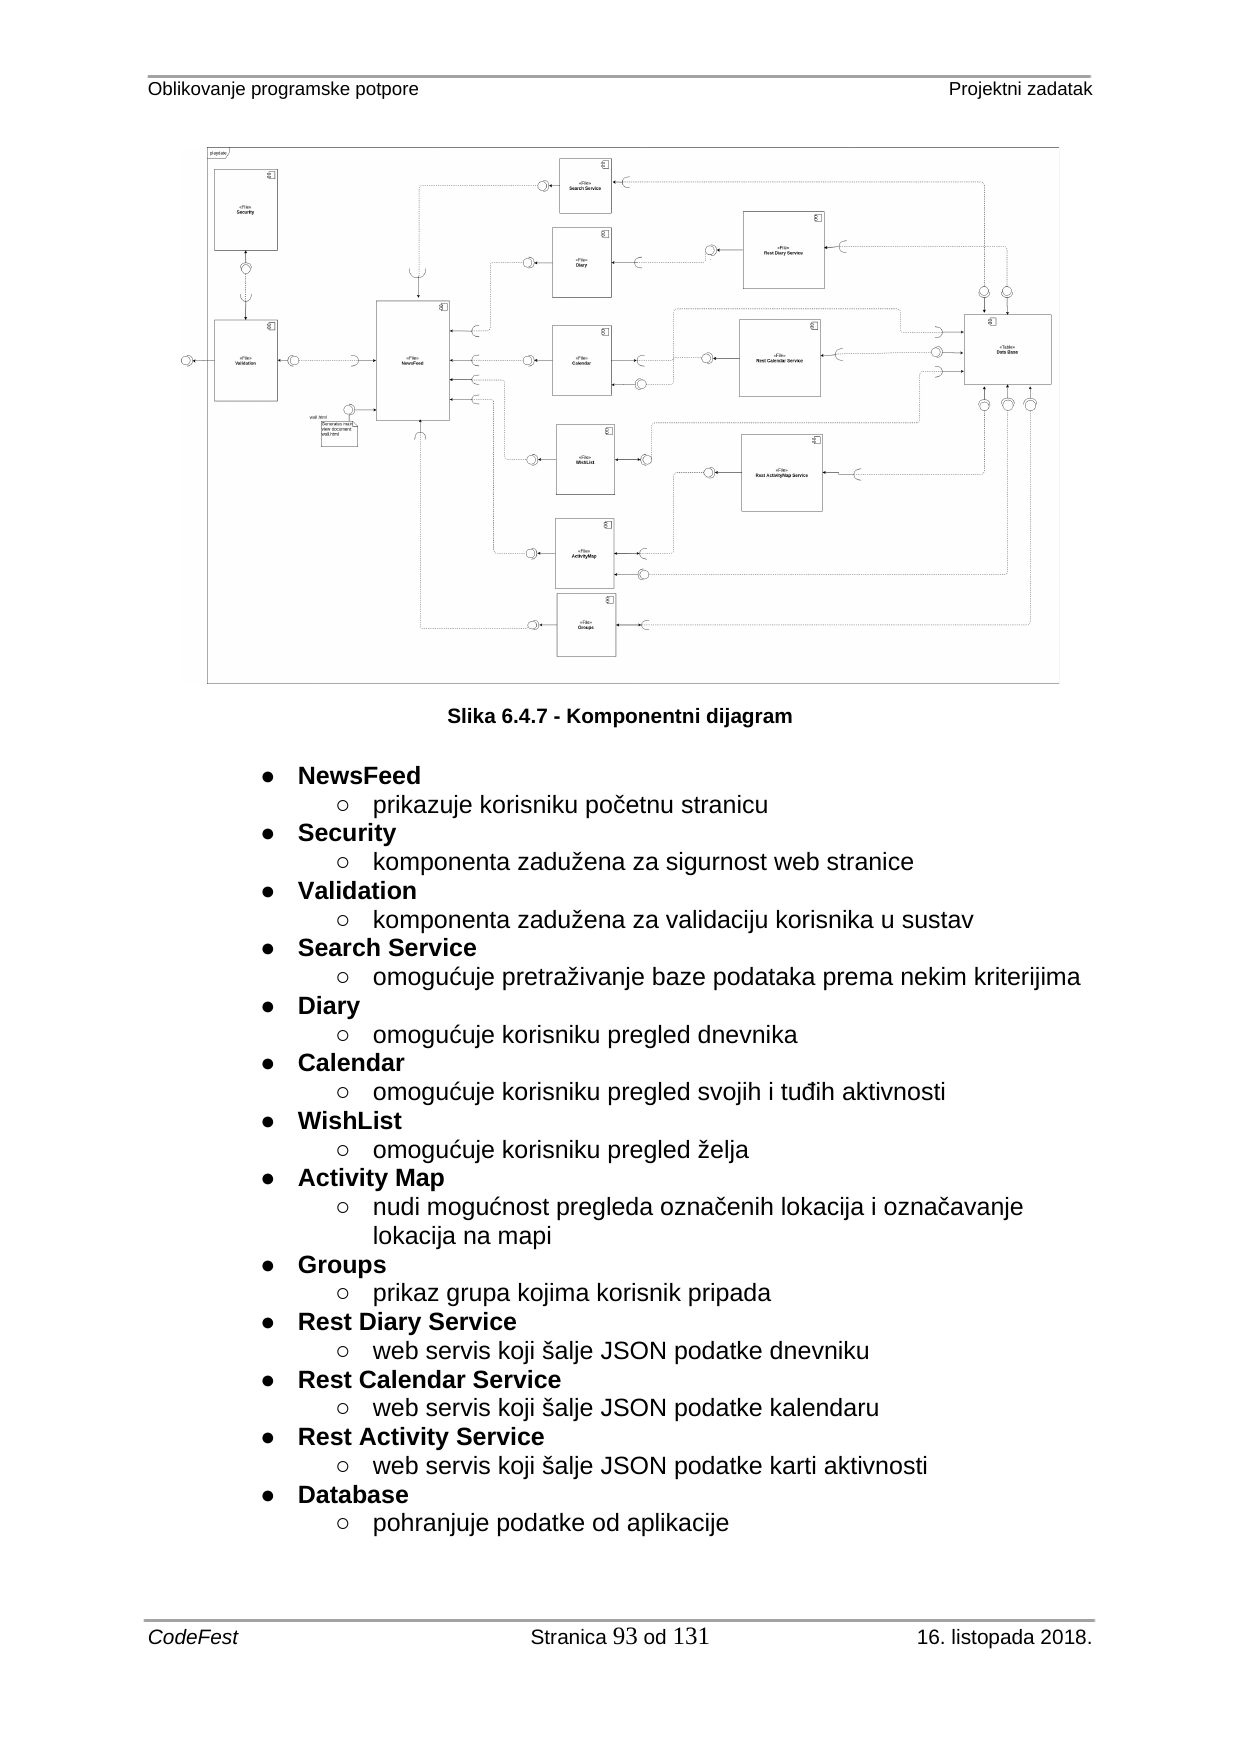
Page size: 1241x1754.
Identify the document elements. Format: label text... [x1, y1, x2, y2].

list web servis koji šalje JSON podatke karti aktivnosti [335, 1451, 1093, 1479]
list komponenta zadužena za sigurnost web stranice [335, 847, 1093, 876]
list NewsFeed [260, 761, 1093, 789]
list omogućuje korisniku pregled želja [335, 1134, 1093, 1163]
list Diary [260, 991, 1093, 1019]
list omogućuje korisniku pregled dnevnika [335, 1019, 1093, 1048]
list prikaz grupa kojima korisnik pripada [335, 1278, 1093, 1307]
picture [181, 147, 1060, 684]
list nudi mogućnost pregleda označenih lokacija i označavanje lokacija na mapi [335, 1192, 1093, 1249]
list web servis koji šalje JSON podatke kalendaru [335, 1393, 1093, 1422]
list Rest Diary Service [260, 1307, 1093, 1336]
list Calendar [260, 1048, 1093, 1077]
list omogućuje pretraživanje baze podataka prema nekim kriterijima [335, 962, 1093, 991]
list Rest Activity Service [260, 1422, 1093, 1451]
subtitle Slika 6.4.7 - Komponentni dijagram [148, 704, 1093, 728]
list Groups [260, 1249, 1093, 1278]
list WishList [260, 1106, 1093, 1134]
list web servis koji šalje JSON podatke dnevniku [335, 1336, 1093, 1364]
list prikazuje korisniku početnu stranicu [335, 789, 1093, 818]
list pohranjuje podatke od aplikacije [335, 1508, 1093, 1537]
list Rest Calendar Service [260, 1364, 1093, 1393]
list Database [260, 1479, 1093, 1508]
list Activity Map [260, 1163, 1093, 1192]
list Security [260, 818, 1093, 847]
list Search Service [260, 933, 1093, 962]
list komponenta zadužena za validaciju korisnika u sustav [335, 904, 1093, 933]
list omogućuje korisniku pregled svojih i tuđih aktivnosti [335, 1077, 1093, 1106]
list Validation [260, 876, 1093, 904]
